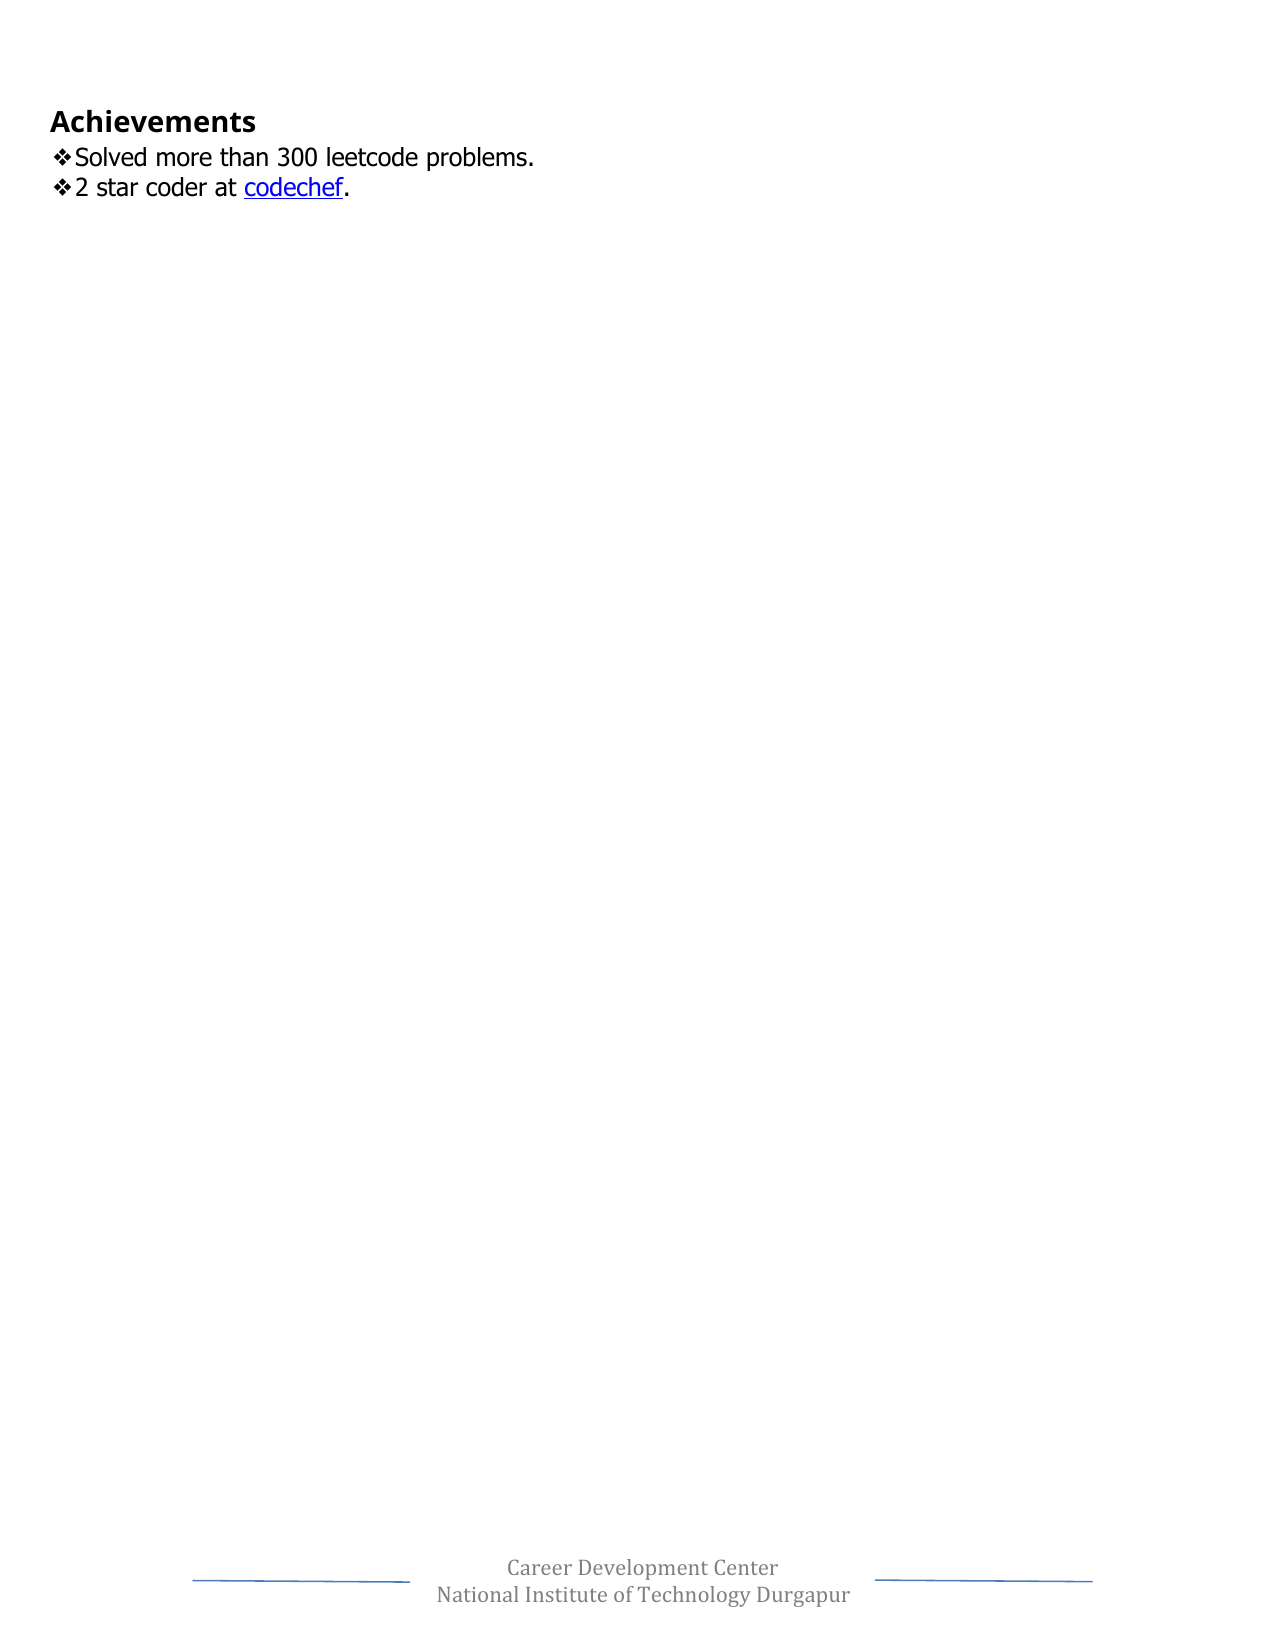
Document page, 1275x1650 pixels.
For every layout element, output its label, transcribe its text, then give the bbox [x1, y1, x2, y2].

text ❖2 star coder at codechef. [50, 171, 1239, 202]
subtitle Achievements [50, 101, 1239, 141]
text ❖Solved more than 300 leetcode problems. [50, 141, 1239, 171]
